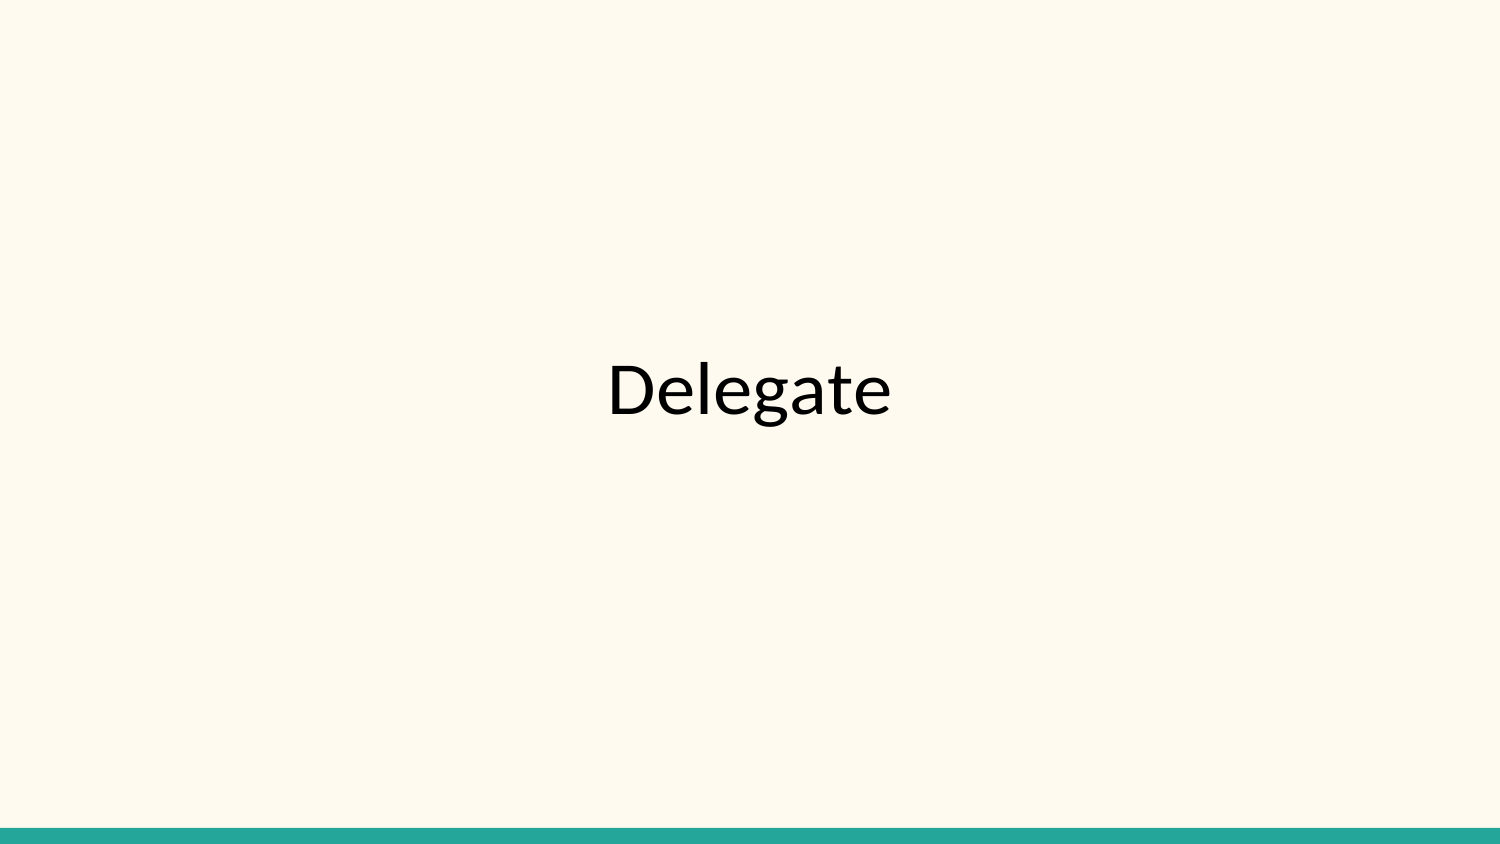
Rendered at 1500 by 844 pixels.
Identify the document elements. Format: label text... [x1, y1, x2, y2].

text Delegate [346, 342, 1155, 433]
